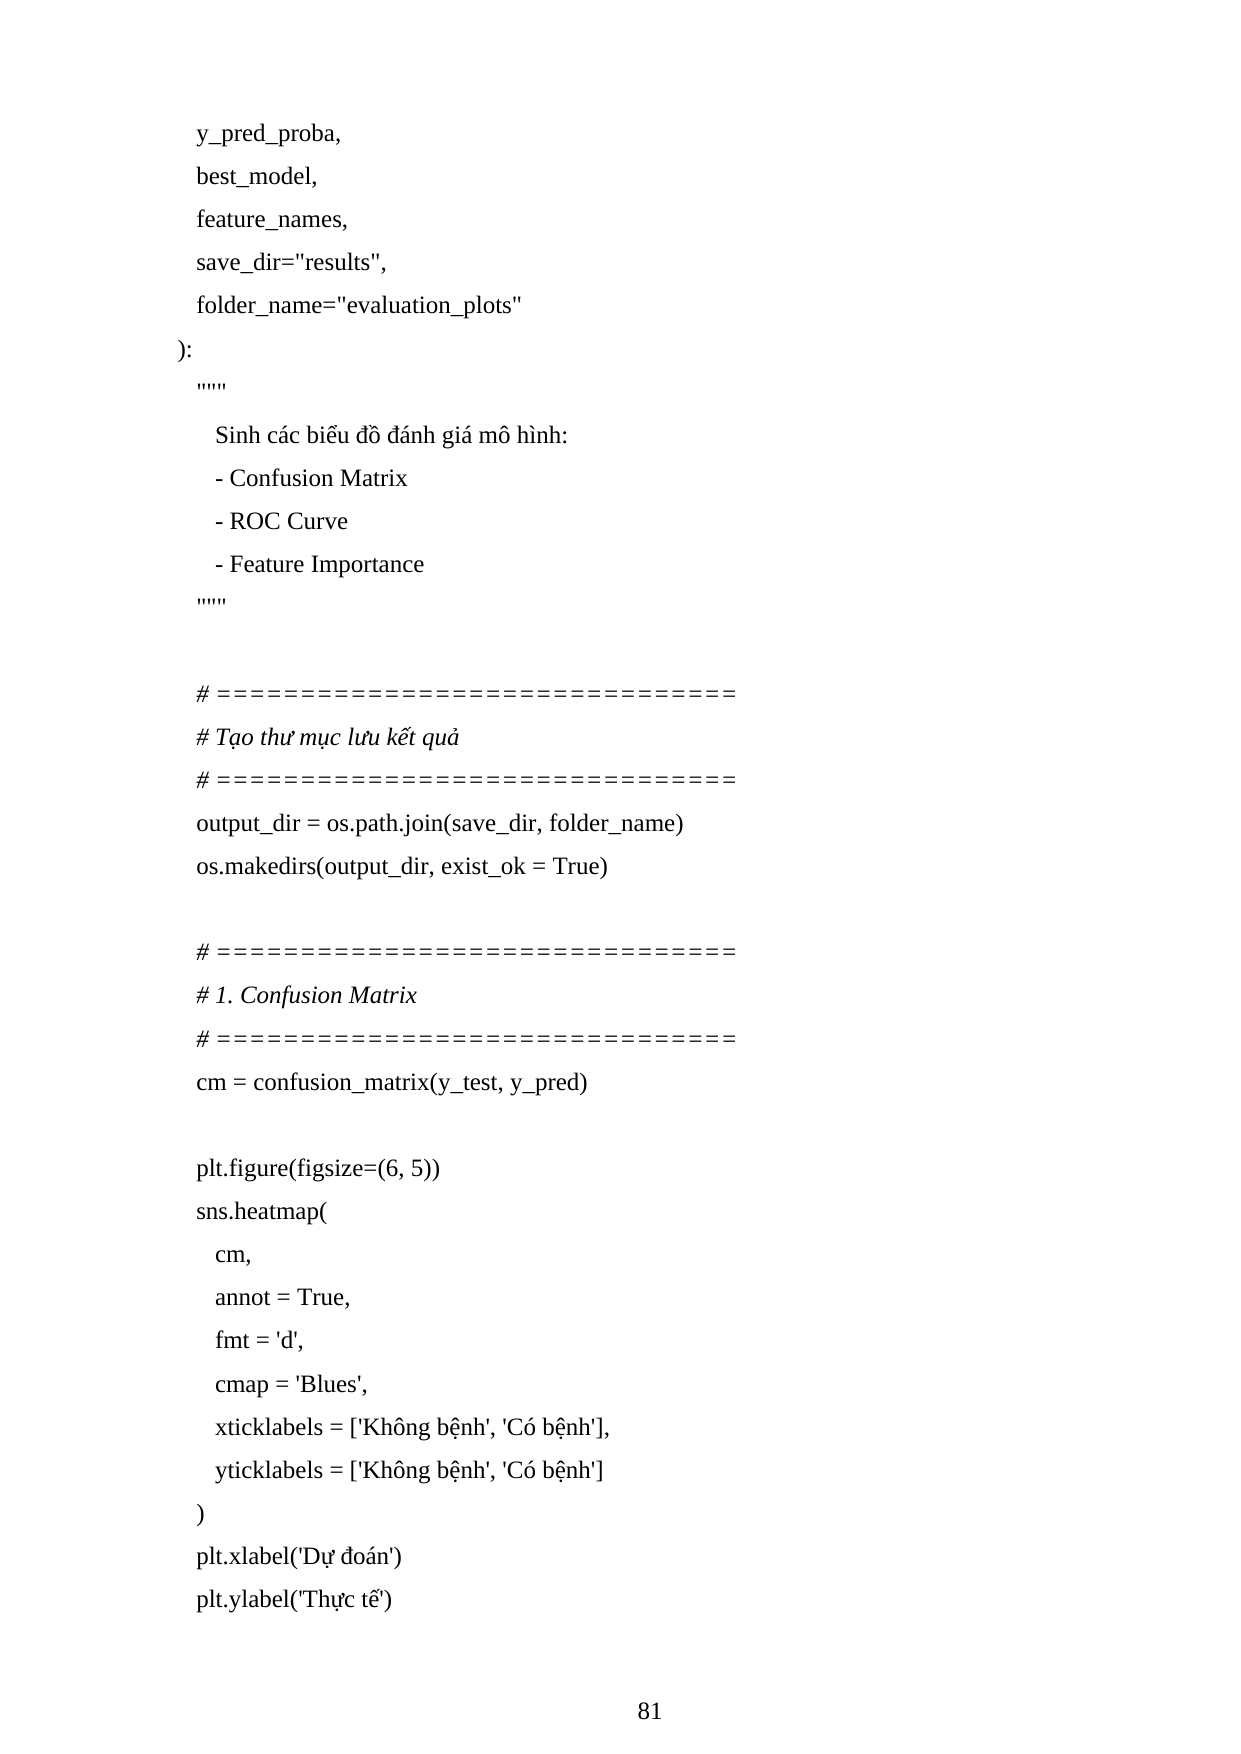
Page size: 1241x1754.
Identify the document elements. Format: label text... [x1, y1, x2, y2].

text # =============================== [177, 765, 1122, 794]
text save_dir="results", [177, 247, 1122, 276]
text output_dir = os.path.join(save_dir, folder_name) [177, 808, 1122, 837]
text # Tạo thư mục lưu kết quả [177, 722, 1122, 751]
text - Feature Importance [177, 549, 1122, 578]
text os.makedirs(output_dir, exist_ok = True) [177, 851, 1122, 880]
text feature_names, [177, 204, 1122, 233]
text cm, [177, 1239, 1122, 1268]
text cmap = 'Blues', [177, 1369, 1122, 1397]
text sns.heatmap( [177, 1196, 1122, 1225]
text xticklabels = ['Không bệnh', 'Có bệnh'], [177, 1412, 1122, 1441]
text ): [177, 334, 1122, 362]
text fmt = 'd', [177, 1326, 1122, 1354]
text plt.xlabel('Dự đoán') [177, 1541, 1122, 1570]
text yticklabels = ['Không bệnh', 'Có bệnh'] [177, 1455, 1122, 1484]
text y_pred_proba, [177, 118, 1122, 147]
text # =============================== [177, 679, 1122, 707]
text - Confusion Matrix [177, 463, 1122, 492]
text # =============================== [177, 937, 1122, 966]
text plt.ylabel('Thực tế') [177, 1584, 1122, 1613]
text # =============================== [177, 1024, 1122, 1052]
text cm = confusion_matrix(y_test, y_pred) [177, 1067, 1122, 1096]
text - ROC Curve [177, 506, 1122, 535]
text plt.figure(figsize=(6, 5)) [177, 1153, 1122, 1182]
text folder_name="evaluation_plots" [177, 291, 1122, 319]
text """ [177, 592, 1122, 621]
text Sinh các biểu đồ đánh giá mô hình: [177, 420, 1122, 449]
text # 1. Confusion Matrix [177, 981, 1122, 1009]
text """ [177, 377, 1122, 406]
text annot = True, [177, 1282, 1122, 1311]
text ) [177, 1498, 1122, 1527]
text best_model, [177, 161, 1122, 190]
